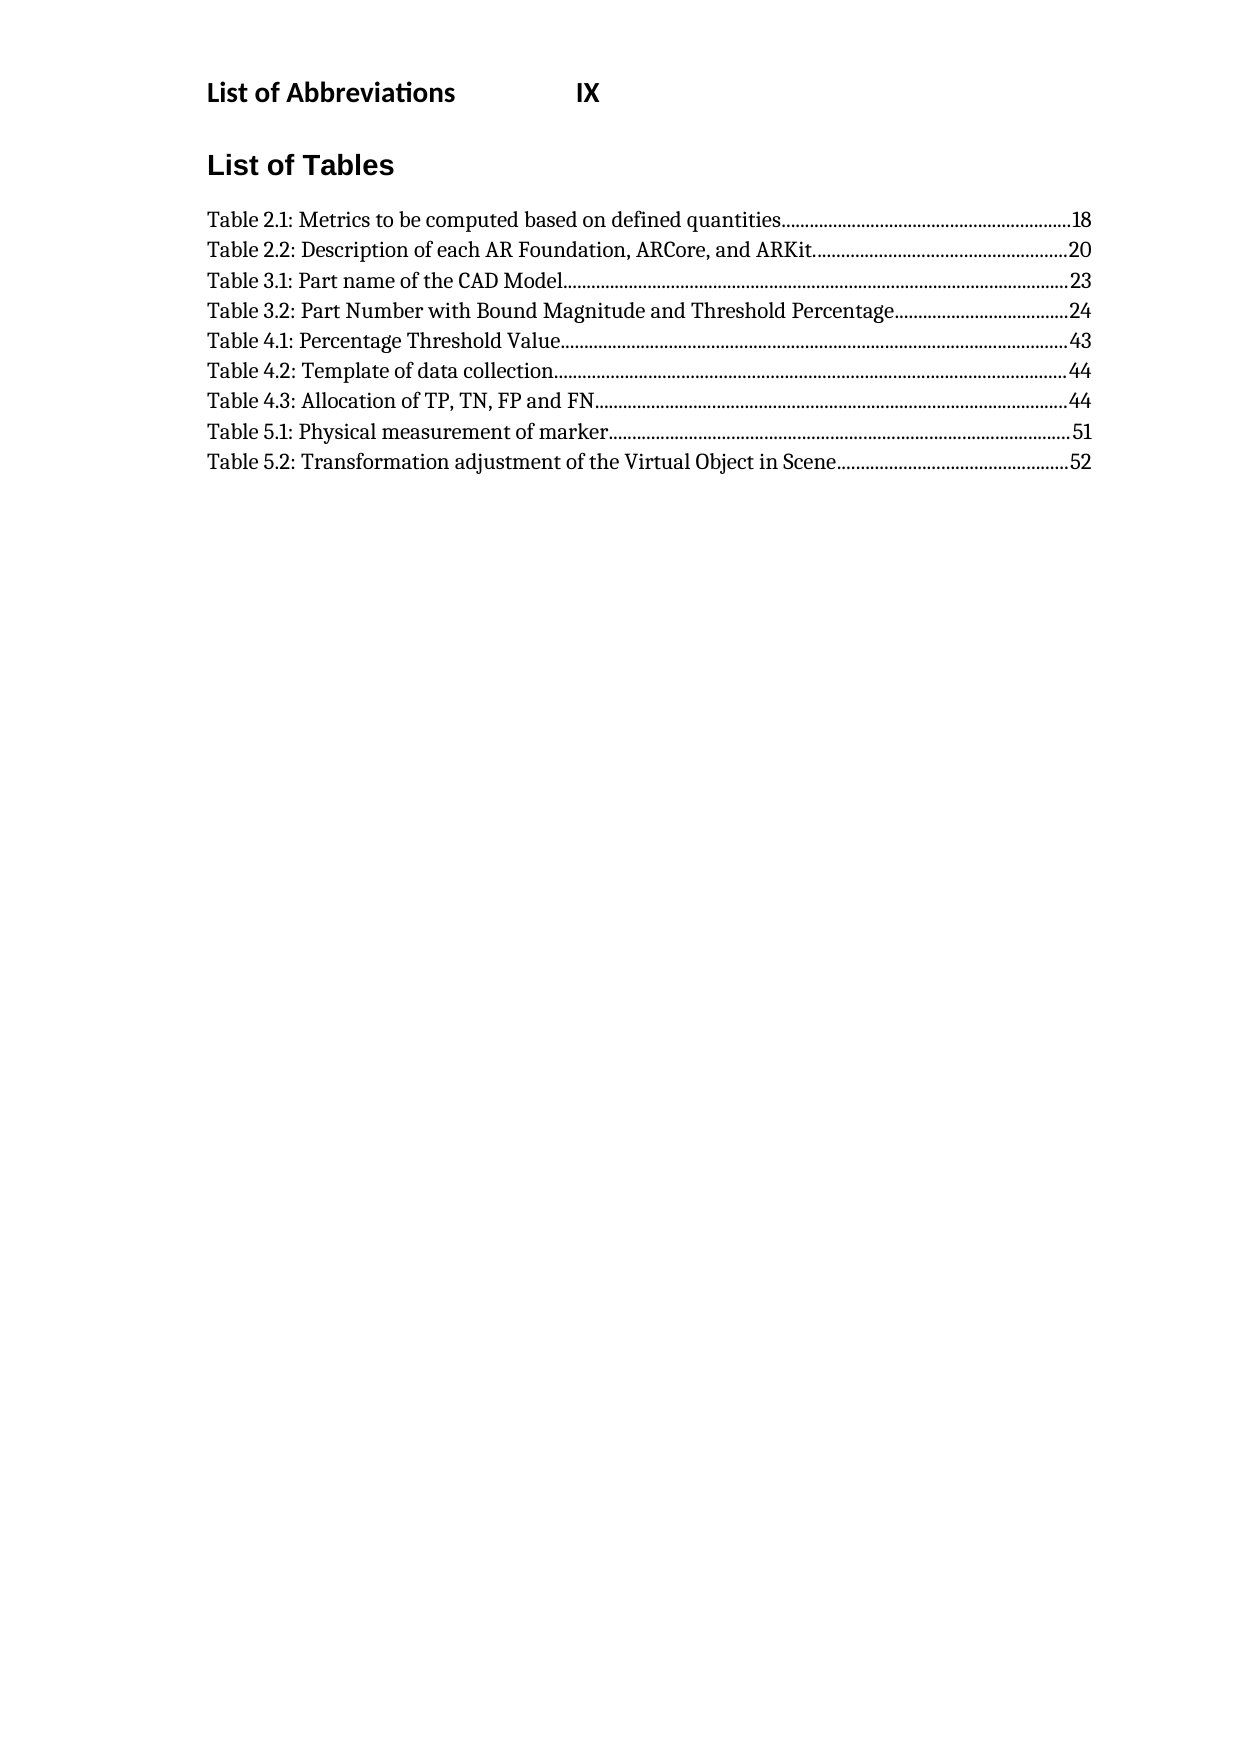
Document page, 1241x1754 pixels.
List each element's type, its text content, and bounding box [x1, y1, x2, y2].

text Table 4.2: Template of data collection 44 [207, 358, 1092, 384]
text Table 3.1: Part name of the CAD Model 23 [207, 267, 1092, 294]
text Table 5.1: Physical measurement of marker 51 [207, 418, 1092, 445]
text List of Tables [207, 148, 1092, 181]
text Table 2.1: Metrics to be computed based on defined quantities 18 [207, 207, 1092, 233]
text Table 3.2: Part Number with Bound Magnitude and Threshold Percentage 24 [207, 298, 1092, 324]
text Table 4.1: Percentage Threshold Value 43 [207, 328, 1092, 354]
text Table 2.2: Description of each AR Foundation, ARCore, and ARKit. 20 [207, 237, 1092, 264]
text Table 4.3: Allocation of TP, TN, FP and FN 44 [207, 388, 1092, 415]
text Table 5.2: Transformation adjustment of the Virtual Object in Scene 52 [207, 449, 1092, 475]
